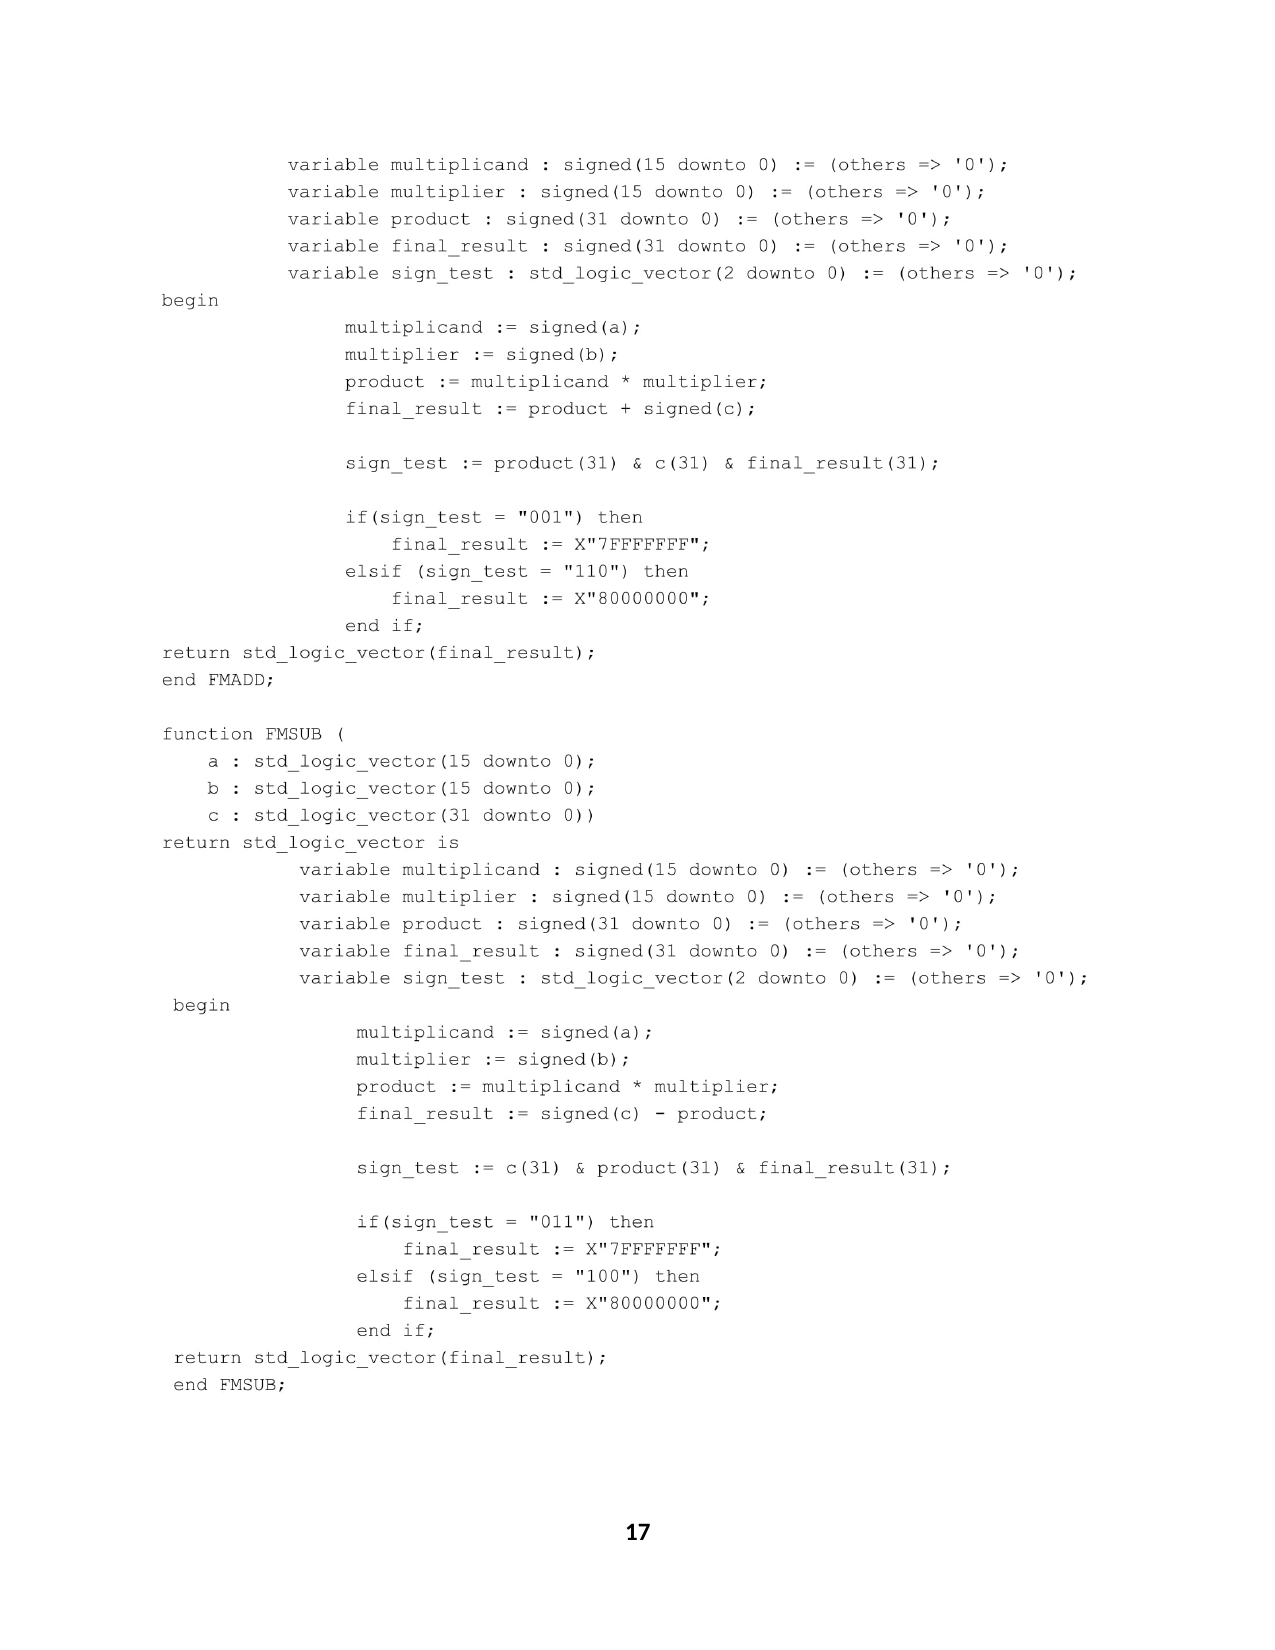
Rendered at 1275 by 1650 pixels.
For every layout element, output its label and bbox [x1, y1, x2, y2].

picture [150, 150, 1125, 1412]
